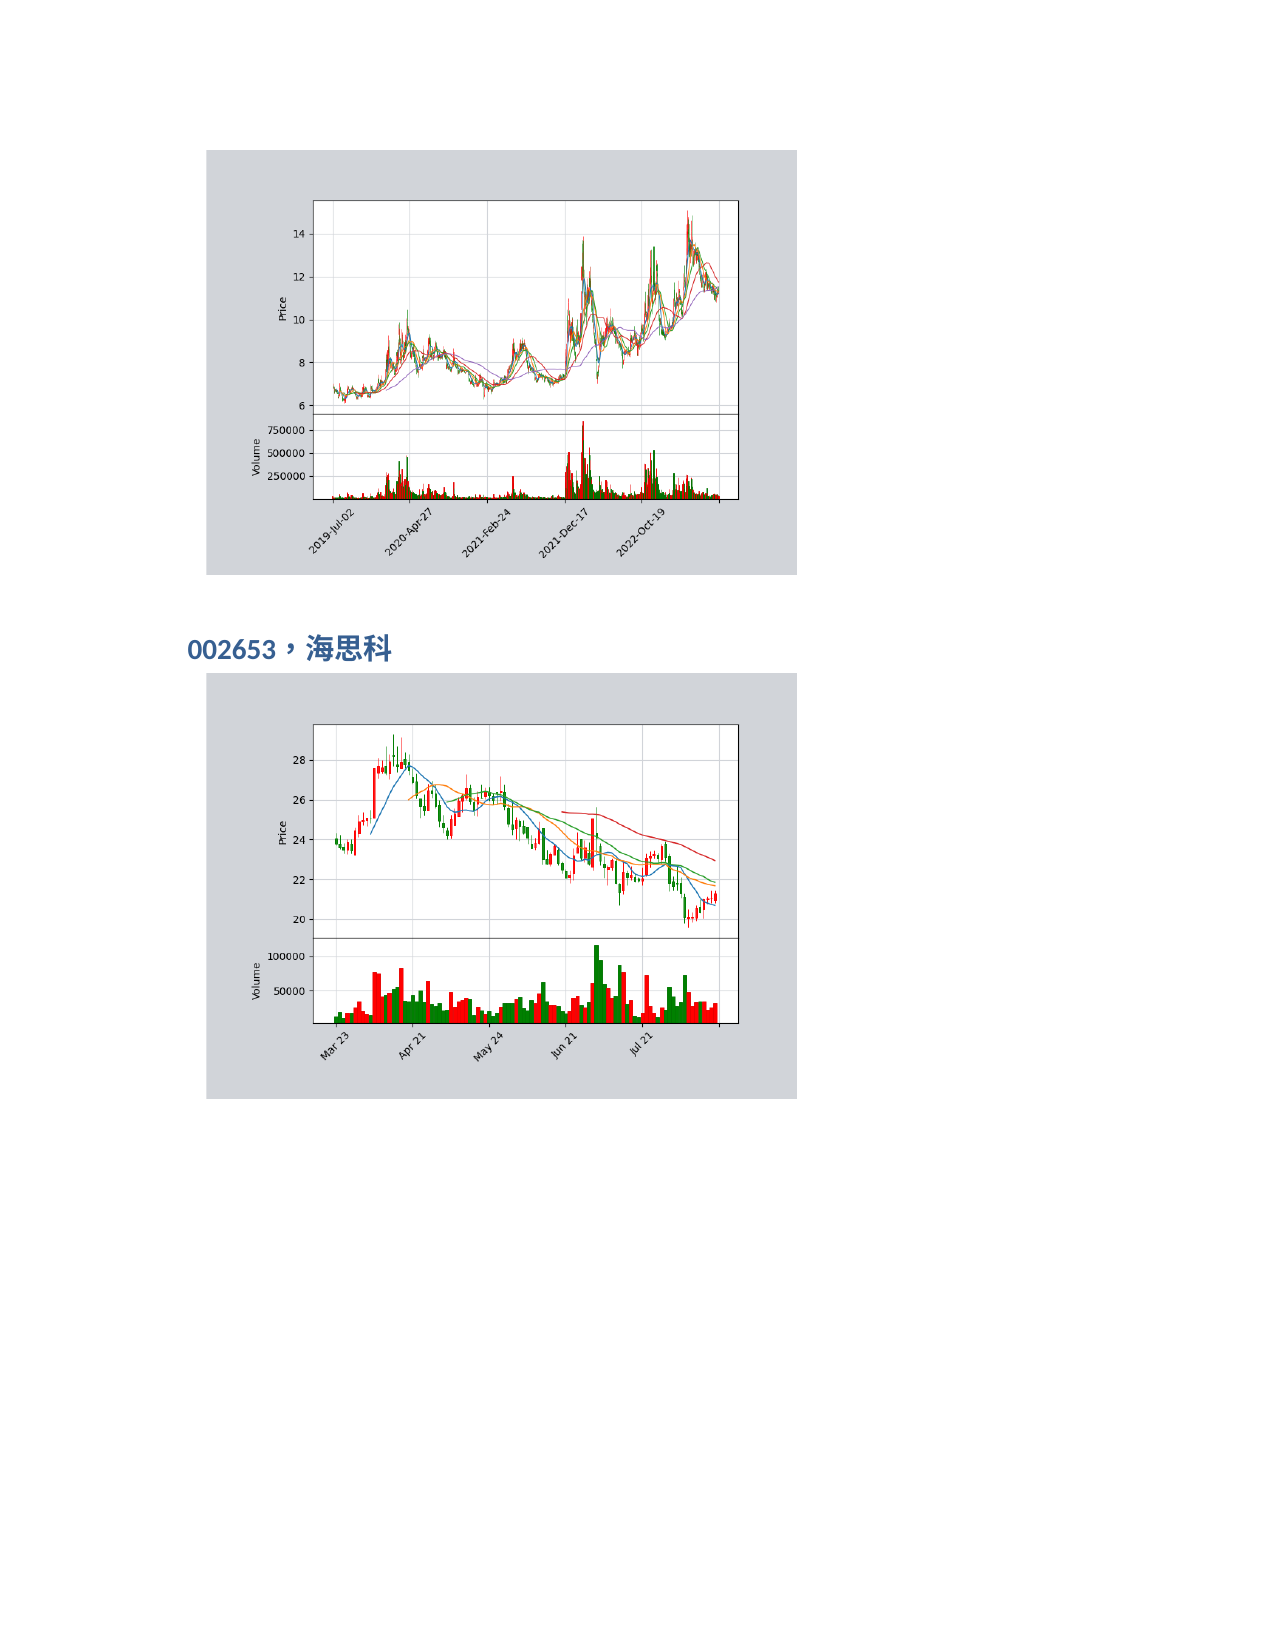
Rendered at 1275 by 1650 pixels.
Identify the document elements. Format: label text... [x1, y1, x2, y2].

picture [206, 673, 797, 1099]
picture [206, 150, 797, 575]
subtitle 002653，海思科 [187, 628, 1087, 668]
